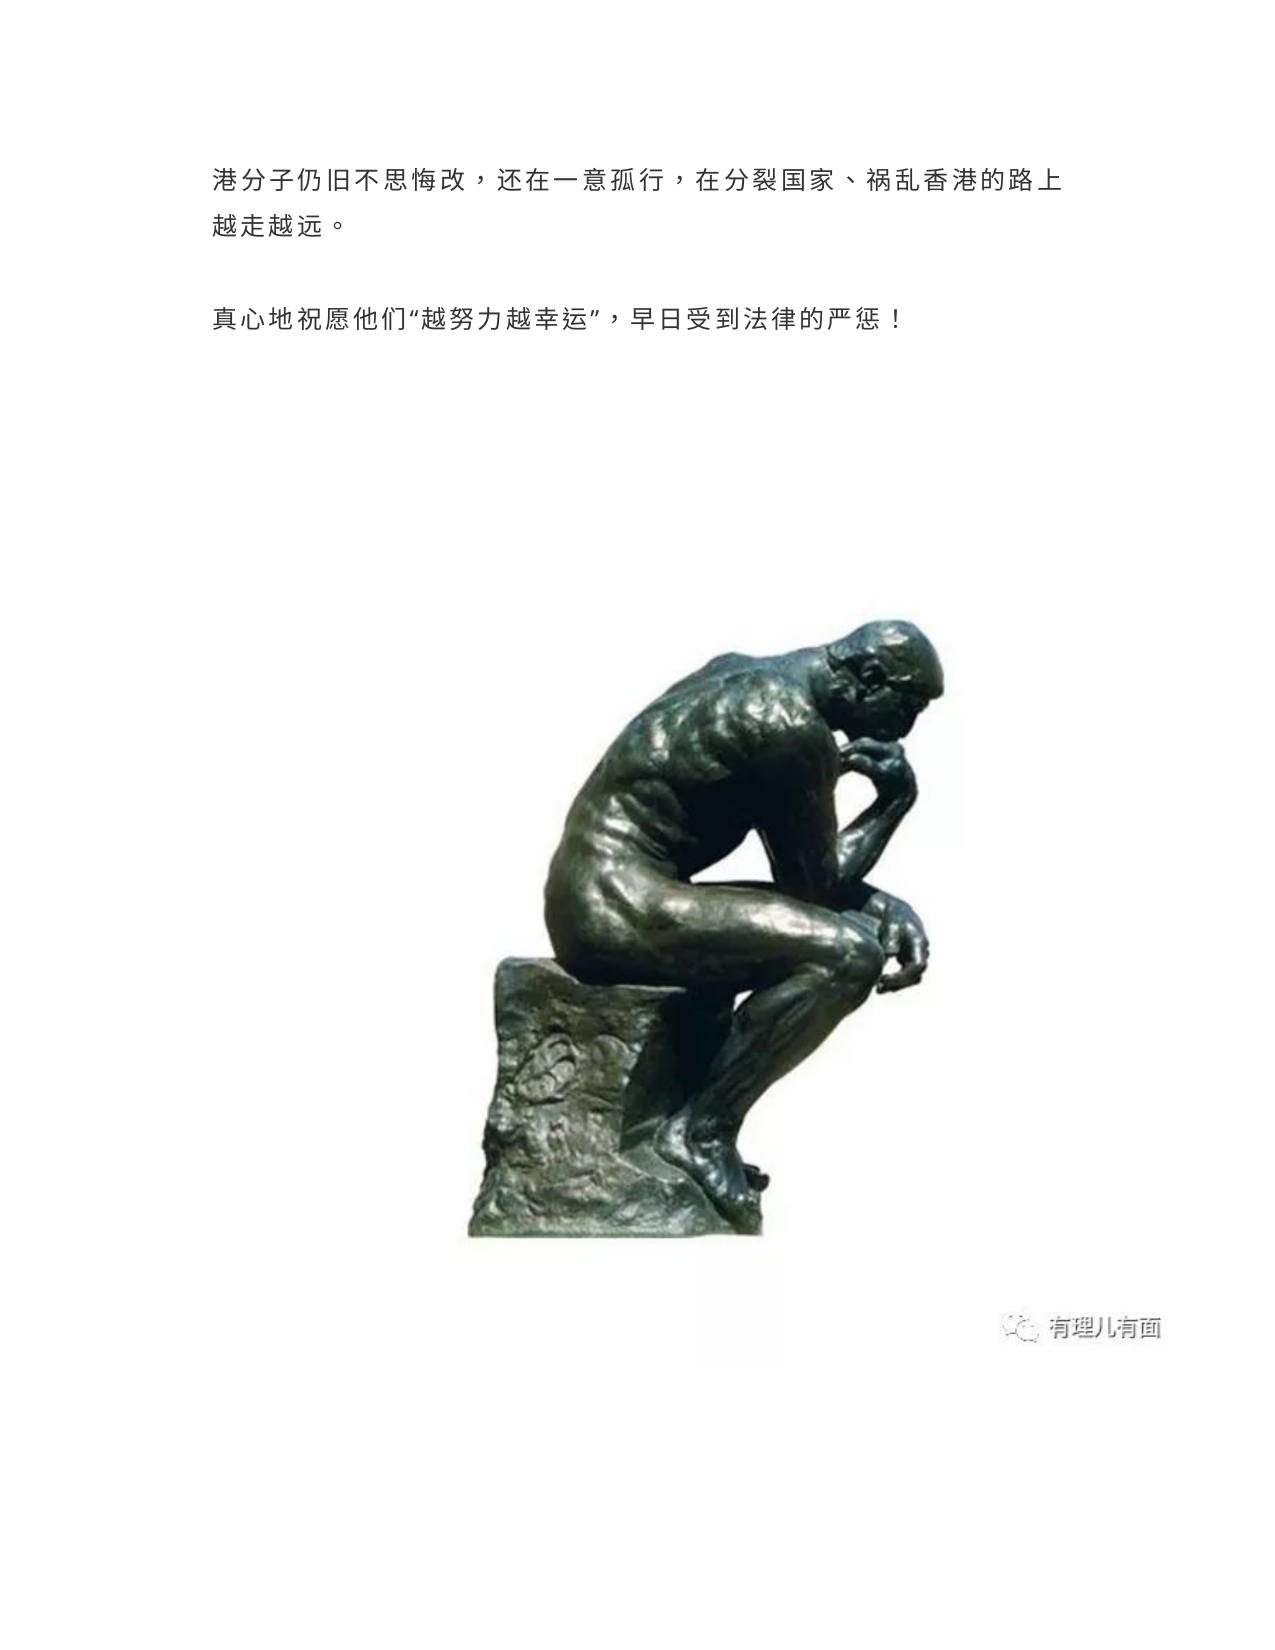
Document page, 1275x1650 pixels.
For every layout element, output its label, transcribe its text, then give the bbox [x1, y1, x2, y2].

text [212, 150, 1062, 243]
picture [289, 467, 1190, 1368]
text 真心地祝愿他们“越努力越幸运”，早日受到法律的严惩！ [212, 289, 1062, 336]
